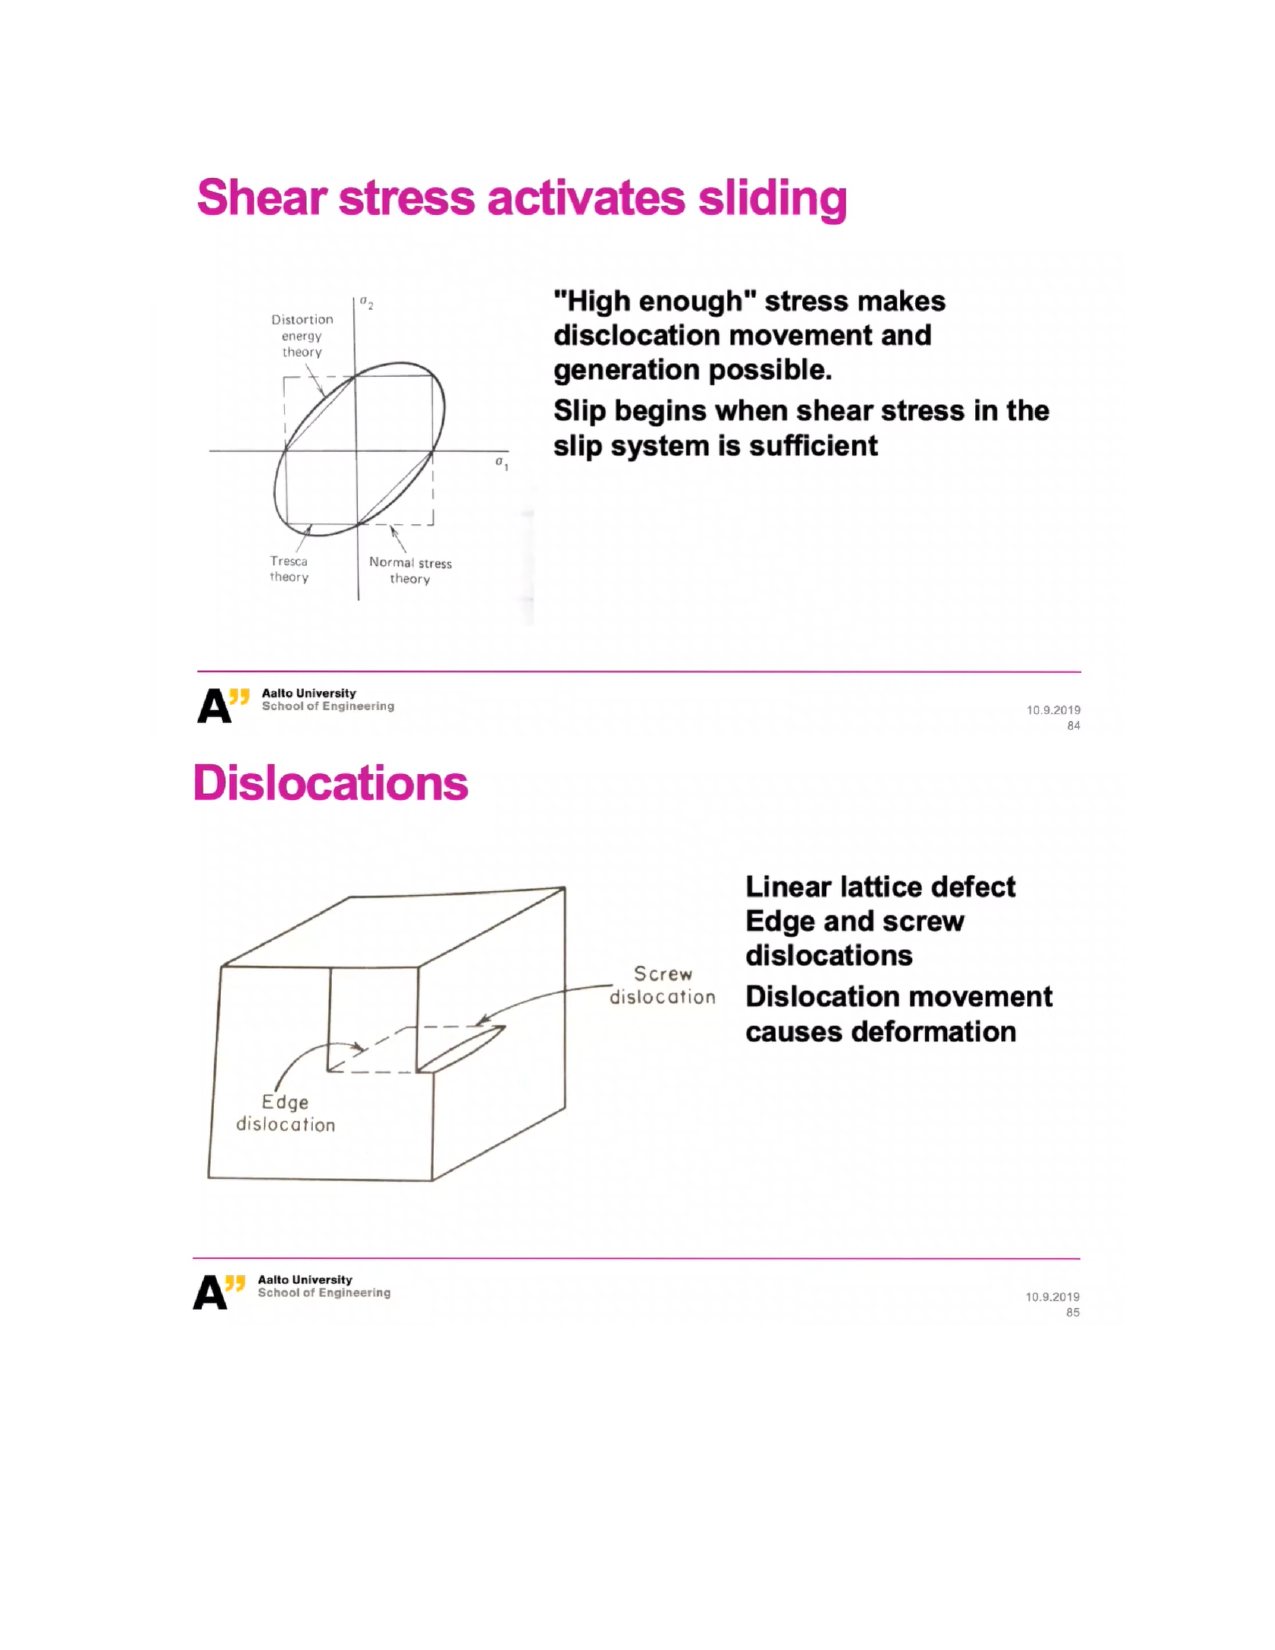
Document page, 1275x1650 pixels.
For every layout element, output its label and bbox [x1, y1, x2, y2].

picture [150, 150, 1125, 736]
picture [150, 739, 1125, 1325]
